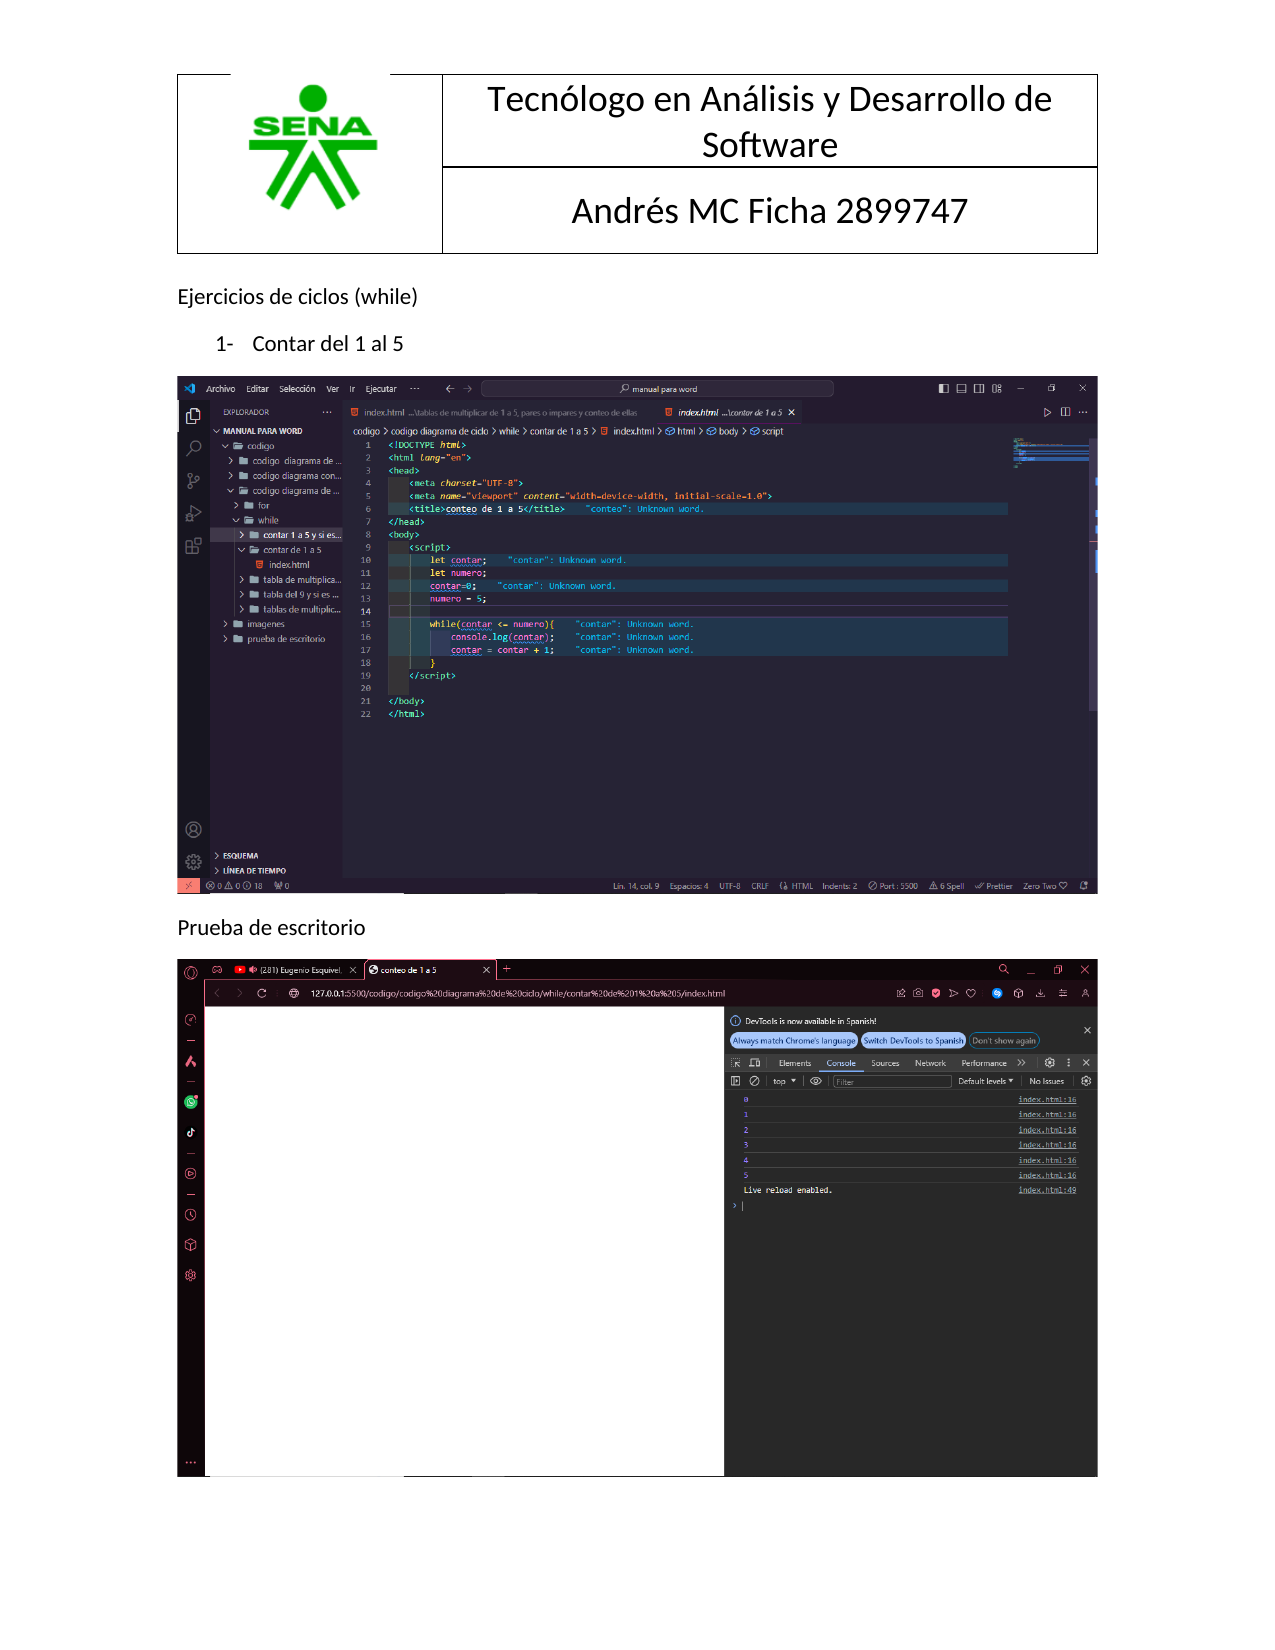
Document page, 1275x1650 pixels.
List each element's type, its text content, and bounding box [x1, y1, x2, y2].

picture [230, 74, 390, 226]
picture [177, 376, 1098, 894]
list Contar del 1 al 5 [215, 329, 1098, 357]
text Ejercicios de ciclos (while) [177, 282, 1098, 310]
text Prueba de escritorio [177, 913, 1098, 941]
picture [177, 959, 1098, 1477]
